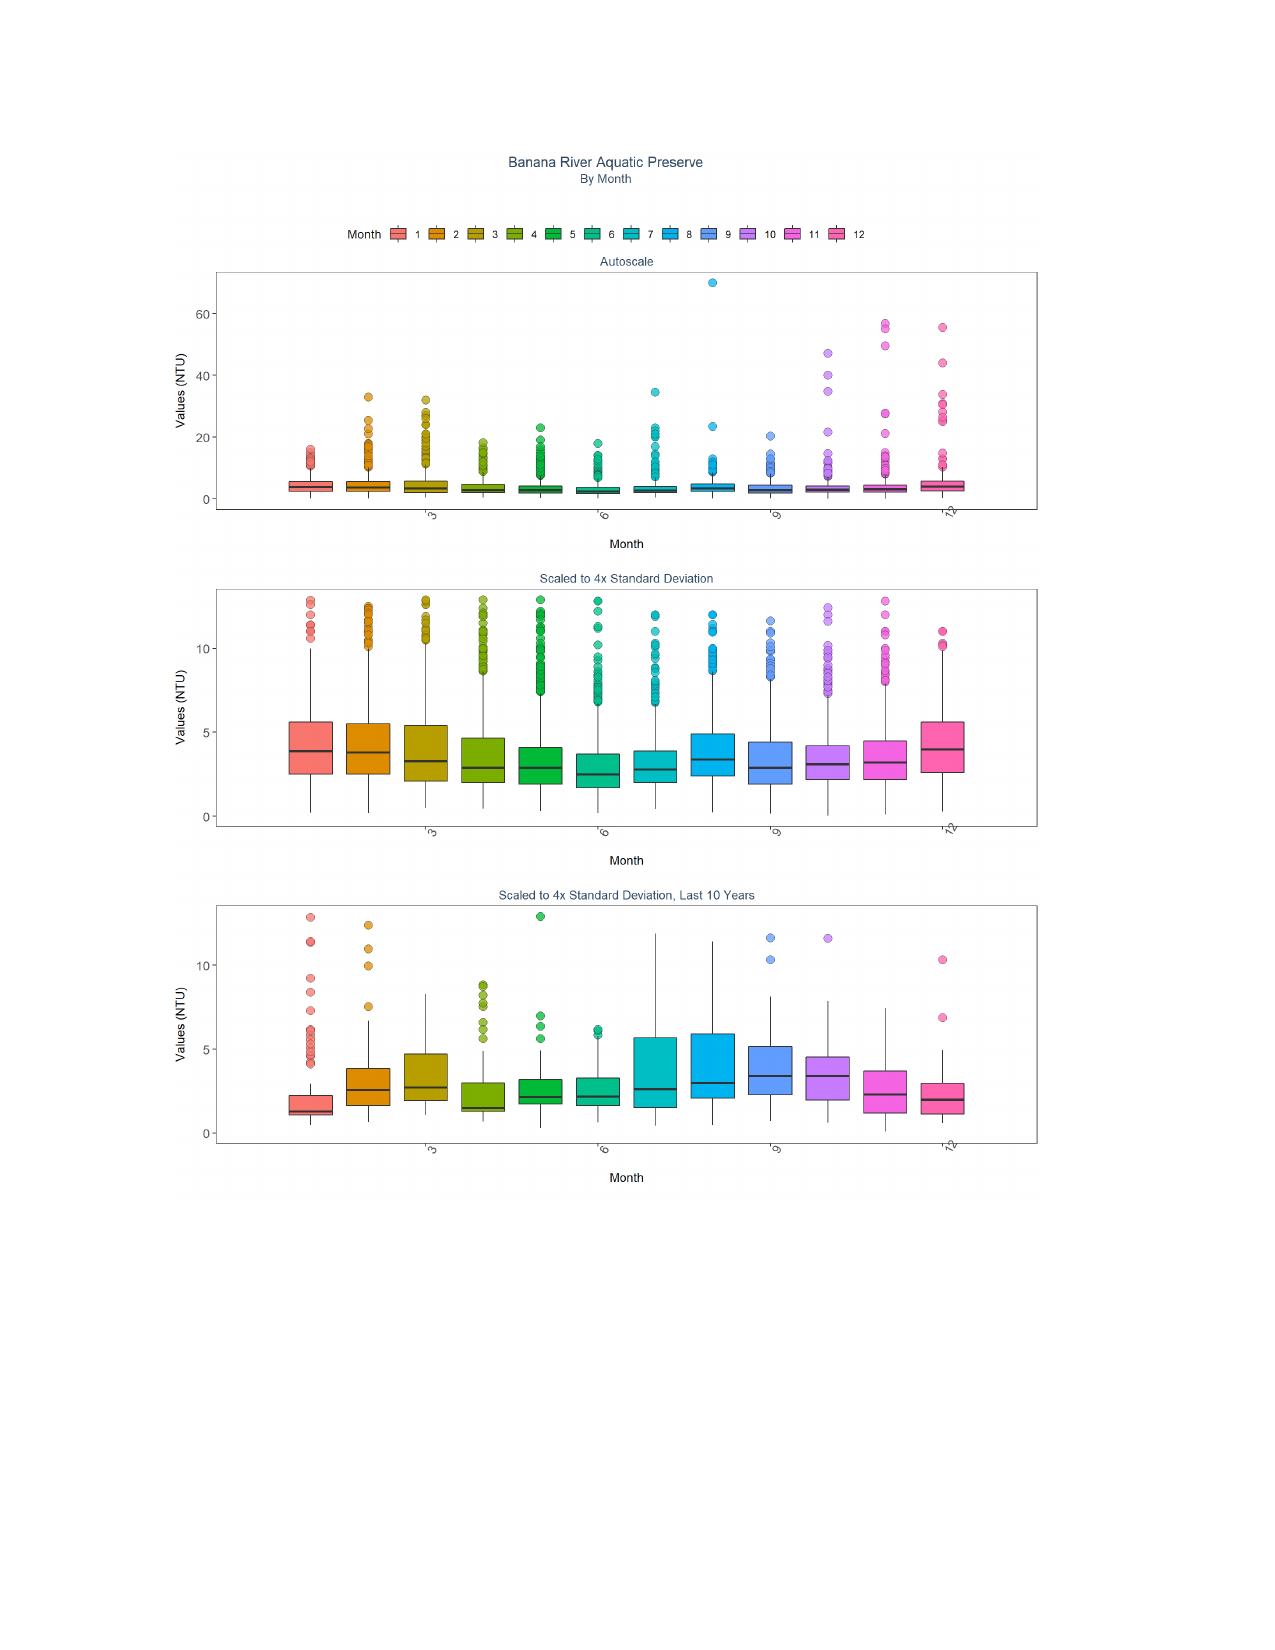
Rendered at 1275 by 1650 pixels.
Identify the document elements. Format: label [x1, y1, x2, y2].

picture [168, 150, 1044, 1200]
